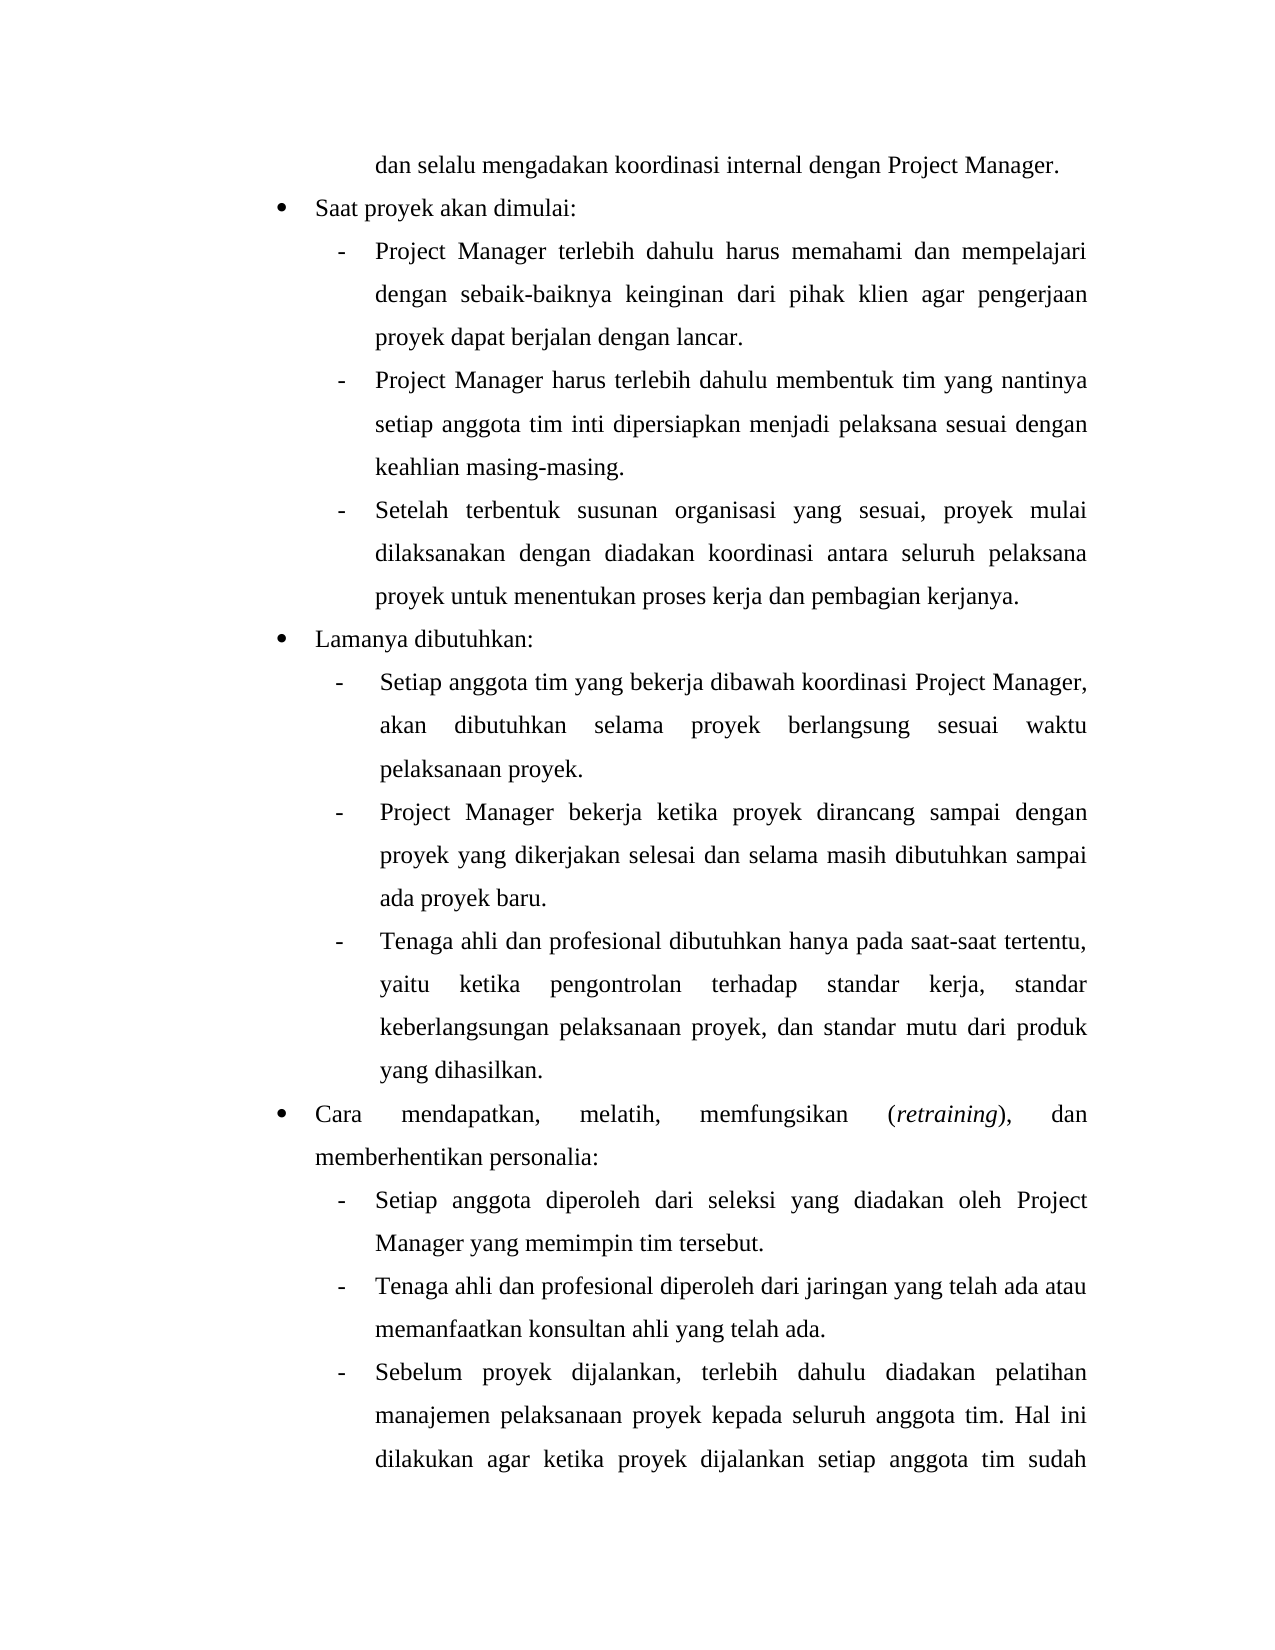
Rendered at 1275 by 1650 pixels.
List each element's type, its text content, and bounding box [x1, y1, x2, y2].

list Lamanya dibutuhkan: [277, 624, 1087, 653]
list Tenaga ahli dan profesional diperoleh dari jaringan yang telah ada atau memanfaatkan konsultan ahli yang telah ada. [337, 1271, 1087, 1343]
list Project Manager bekerja ketika proyek dirancang sampai dengan proyek yang dikerjakan selesai dan selama masih dibutuhkan sampai ada proyek baru. [335, 797, 1087, 912]
list Project Manager harus terlebih dahulu membentuk tim yang nantinya setiap anggota tim inti dipersiapkan menjadi pelaksana sesuai dengan keahlian masing-masing. [337, 366, 1087, 481]
list Tenaga ahli dan profesional dibutuhkan hanya pada saat-saat tertentu, yaitu ketika pengontrolan terhadap standar kerja, standar keberlangsungan pelaksanaan proyek, dan standar mutu dari produk yang dihasilkan. [335, 926, 1087, 1084]
list Saat proyek akan dimulai: [277, 193, 1087, 222]
list Cara mendapatkan, melatih, memfungsikan (retraining), dan memberhentikan personalia: [277, 1099, 1087, 1171]
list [337, 150, 1087, 179]
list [337, 1357, 1087, 1472]
list Setiap anggota diperoleh dari seleksi yang diadakan oleh Project Manager yang memimpin tim tersebut. [337, 1185, 1087, 1257]
list Project Manager terlebih dahulu harus memahami dan mempelajari dengan sebaik-baiknya keinginan dari pihak klien agar pengerjaan proyek dapat berjalan dengan lancar. [337, 236, 1087, 351]
list Setiap anggota tim yang bekerja dibawah koordinasi Project Manager, akan dibutuhkan selama proyek berlangsung sesuai waktu pelaksanaan proyek. [335, 667, 1087, 782]
list Setelah terbentuk susunan organisasi yang sesuai, proyek mulai dilaksanakan dengan diadakan koordinasi antara seluruh pelaksana proyek untuk menentukan proses kerja dan pembagian kerjanya. [337, 495, 1087, 610]
